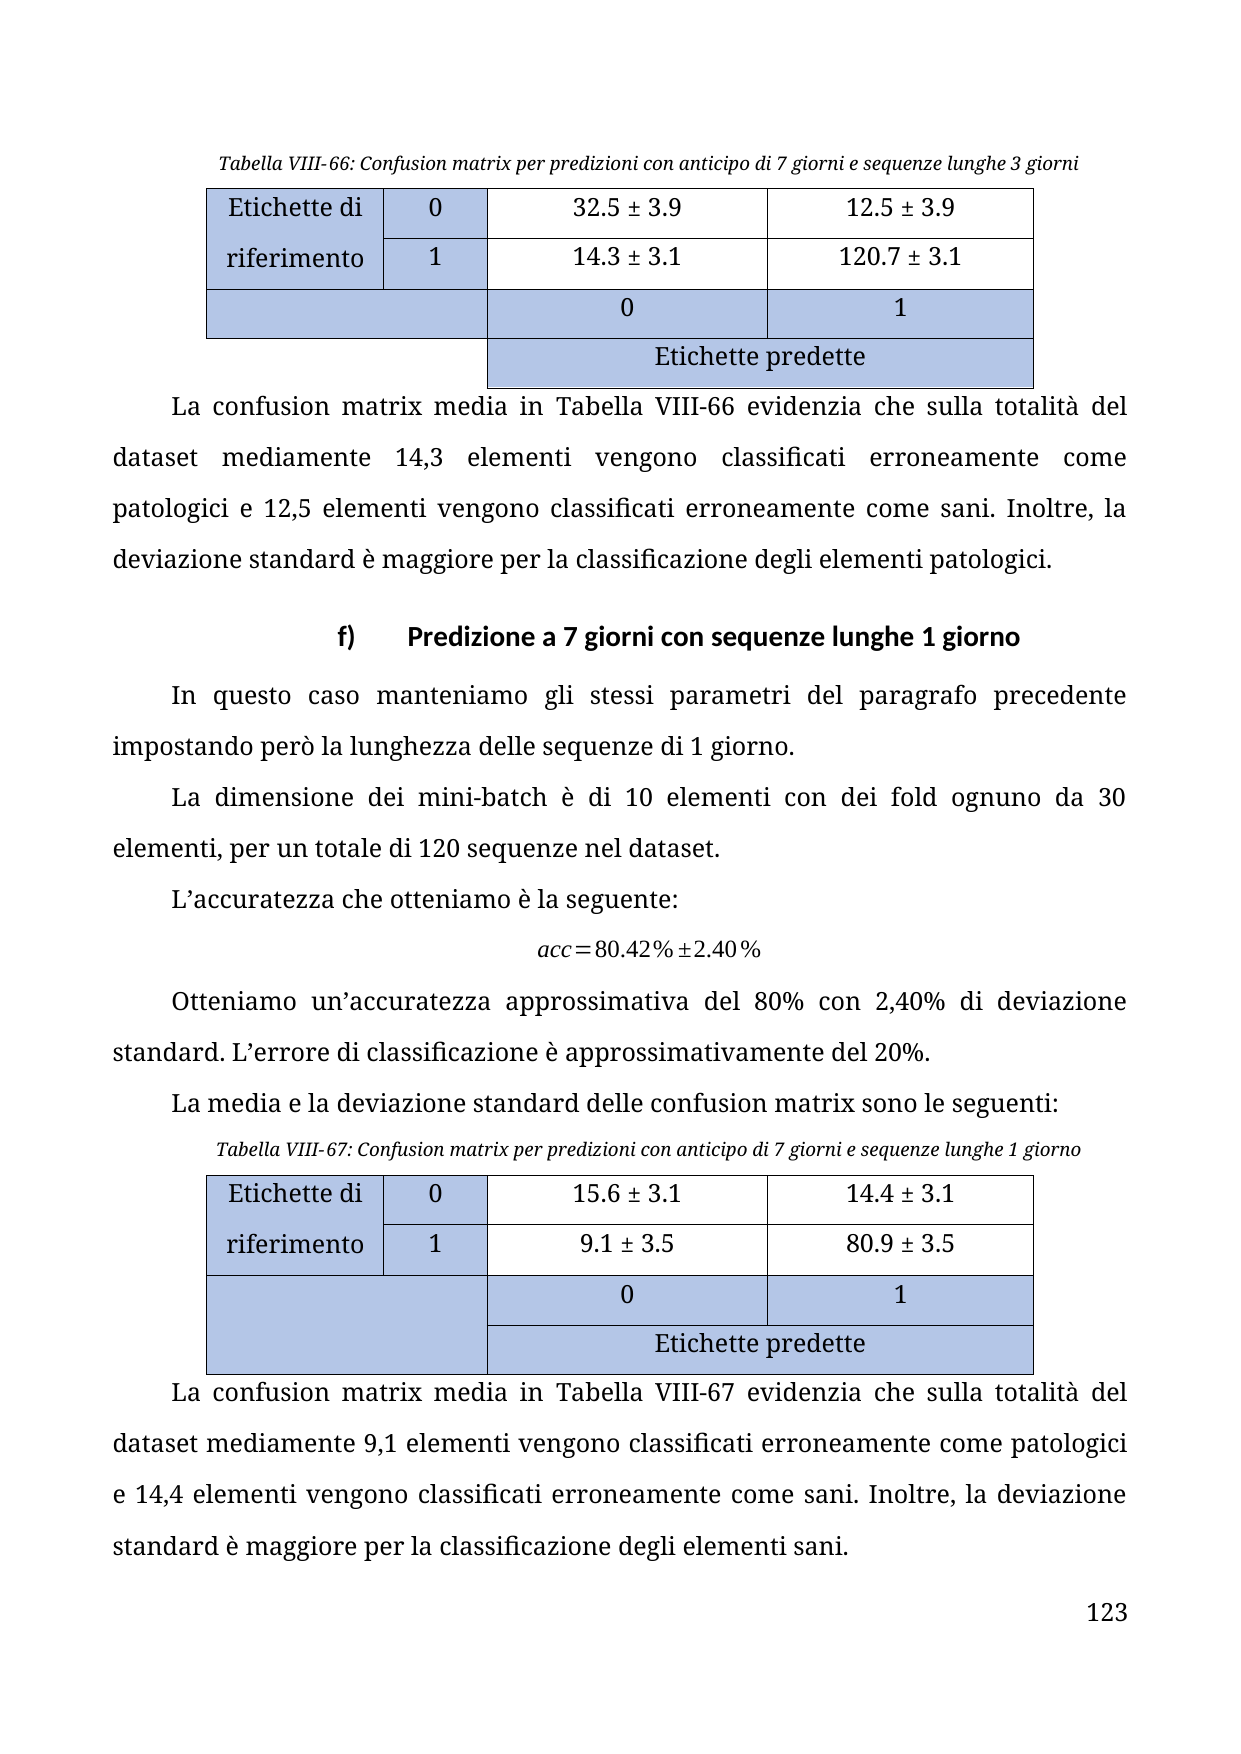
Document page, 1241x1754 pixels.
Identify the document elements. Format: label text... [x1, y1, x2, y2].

table_cell 1 [768, 1276, 1033, 1325]
table_cell 1 [384, 239, 487, 289]
text La dimensione dei mini-batch è di 10 elementi con dei fold ognuno da 30 elementi, per un totale di 120 sequenze nel dataset. [112, 779, 1128, 864]
table_cell 0 [488, 1276, 767, 1325]
table_cell 1 [384, 1225, 487, 1275]
text La media e la deviazione standard delle confusion matrix sono le seguenti: [112, 1086, 1128, 1120]
table_cell [207, 1276, 487, 1374]
table_header 14.4 ± 3.1 [768, 1176, 1033, 1224]
table_cell 9.1 ± 3.5 [488, 1225, 767, 1275]
subtitle Predizione a 7 giorni con sequenze lunghe 1 giorno [337, 618, 1128, 653]
text Otteniamo un’accuratezza approssimativa del 80% con 2,40% di deviazione standard. L’errore di classificazione è approssimativamente del 20%. [112, 983, 1128, 1069]
table_cell 80.9 ± 3.5 [768, 1225, 1033, 1275]
table_cell Etichette predette [488, 339, 1033, 387]
table_cell 0 [488, 290, 767, 338]
text In questo caso manteniamo gli stessi parametri del paragrafo precedente impostando però la lunghezza delle sequenze di 1 giorno. [112, 677, 1128, 762]
table_header Etichette di riferimento [207, 189, 383, 289]
table_cell [207, 290, 487, 338]
table_header Etichette di riferimento [207, 1176, 383, 1275]
table_cell 1 [768, 290, 1033, 338]
table_header 15.6 ± 3.1 [488, 1176, 767, 1224]
text L’accuratezza che otteniamo è la seguente: [112, 881, 1128, 916]
table_header 0 [384, 189, 487, 238]
table_header 32.5 ± 3.9 [488, 189, 767, 238]
table_header 12.5 ± 3.9 [768, 189, 1033, 238]
table_cell 14.3 ± 3.1 [488, 239, 767, 289]
table_cell 120.7 ± 3.1 [768, 239, 1033, 289]
table_header 0 [384, 1176, 487, 1224]
table_cell Etichette predette [488, 1326, 1033, 1374]
